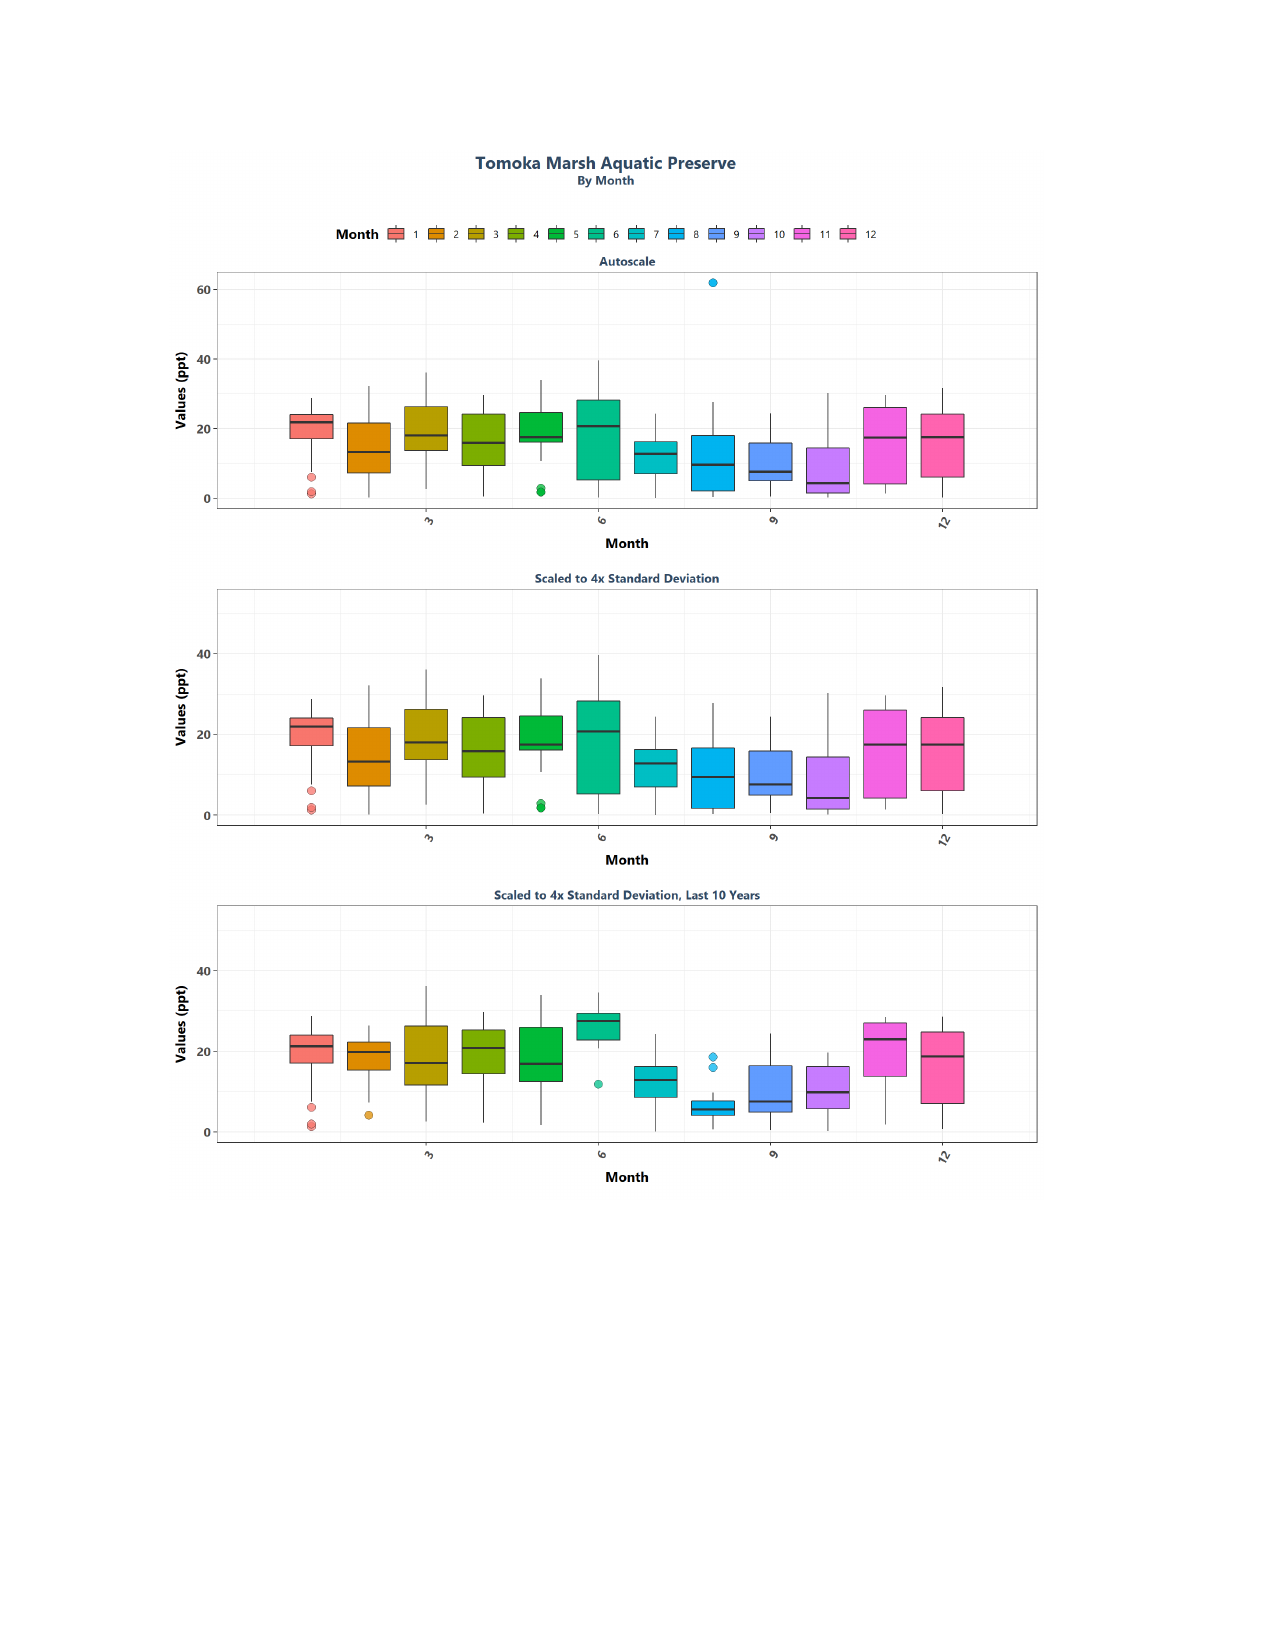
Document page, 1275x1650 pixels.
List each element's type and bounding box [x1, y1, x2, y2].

picture [168, 150, 1044, 1200]
